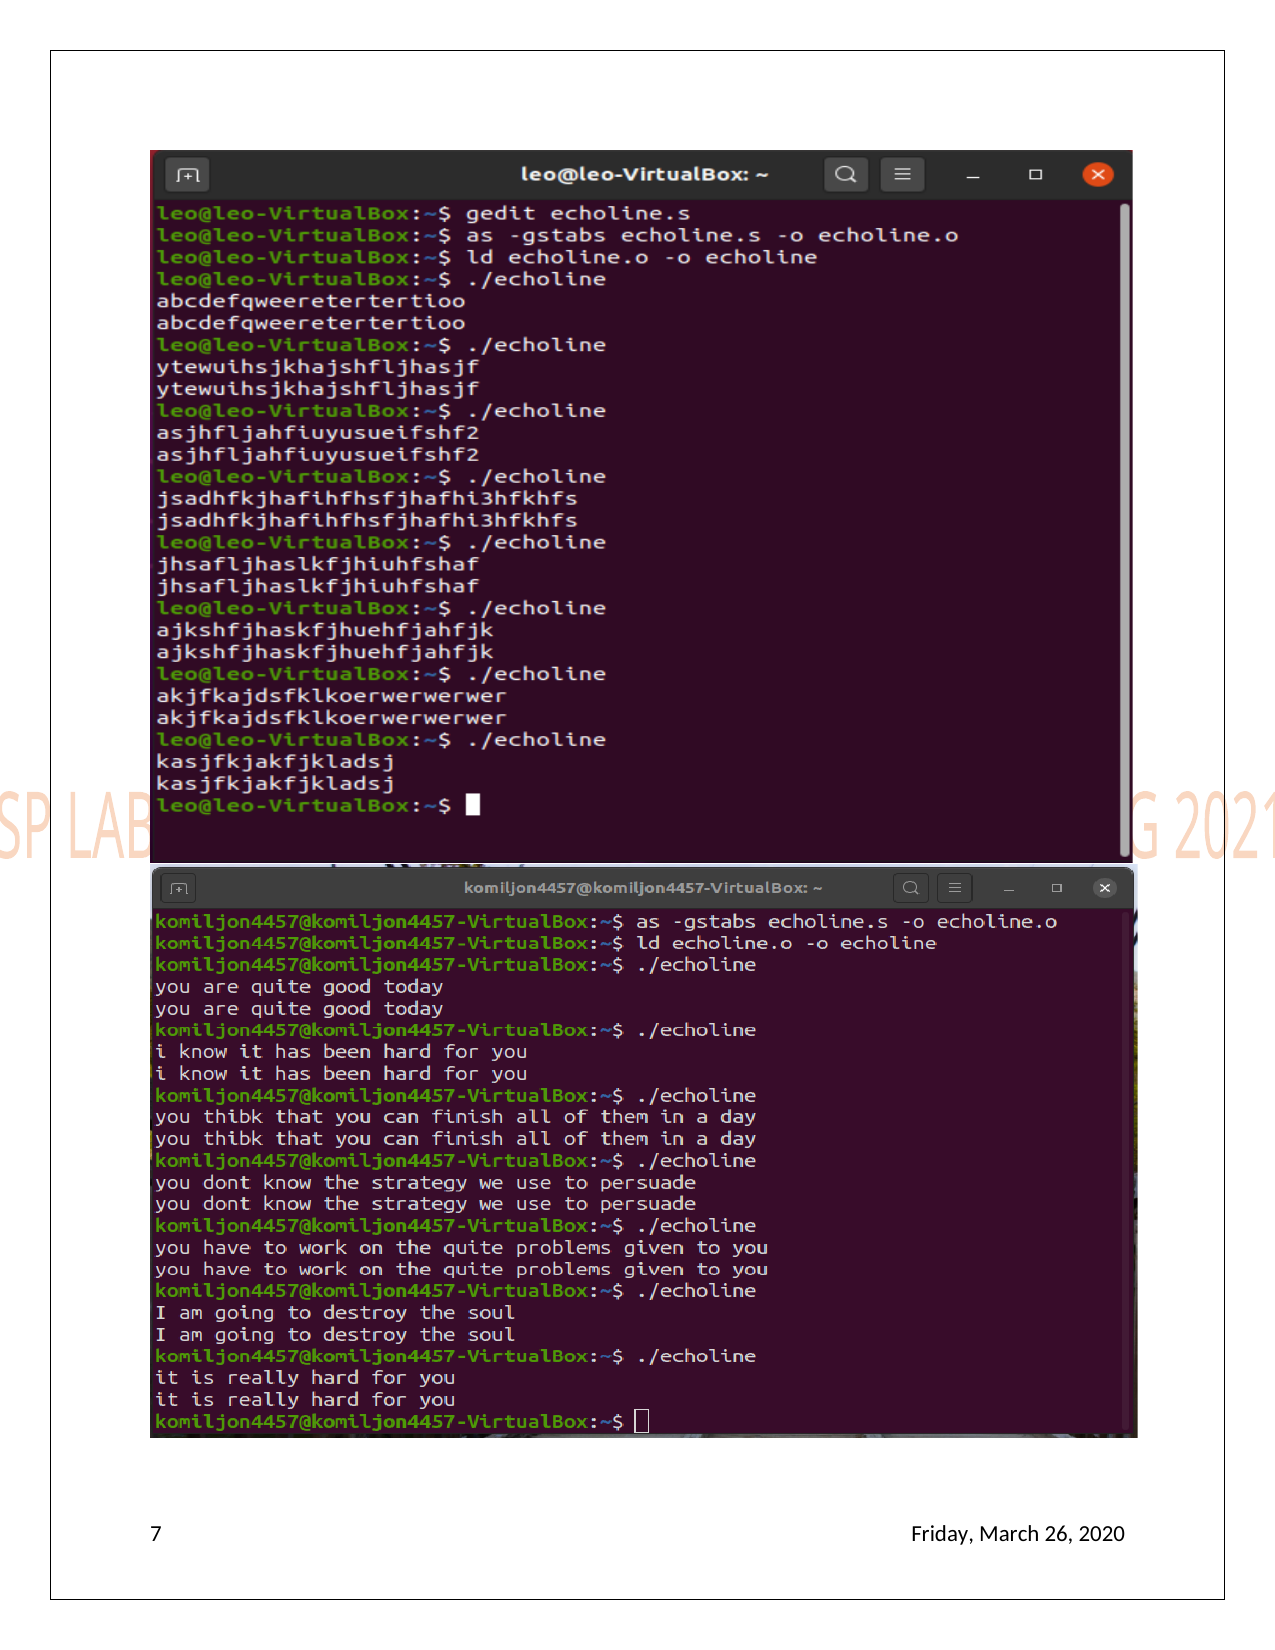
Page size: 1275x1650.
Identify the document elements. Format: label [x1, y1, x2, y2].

picture [150, 150, 1133, 863]
picture [150, 864, 1138, 1438]
